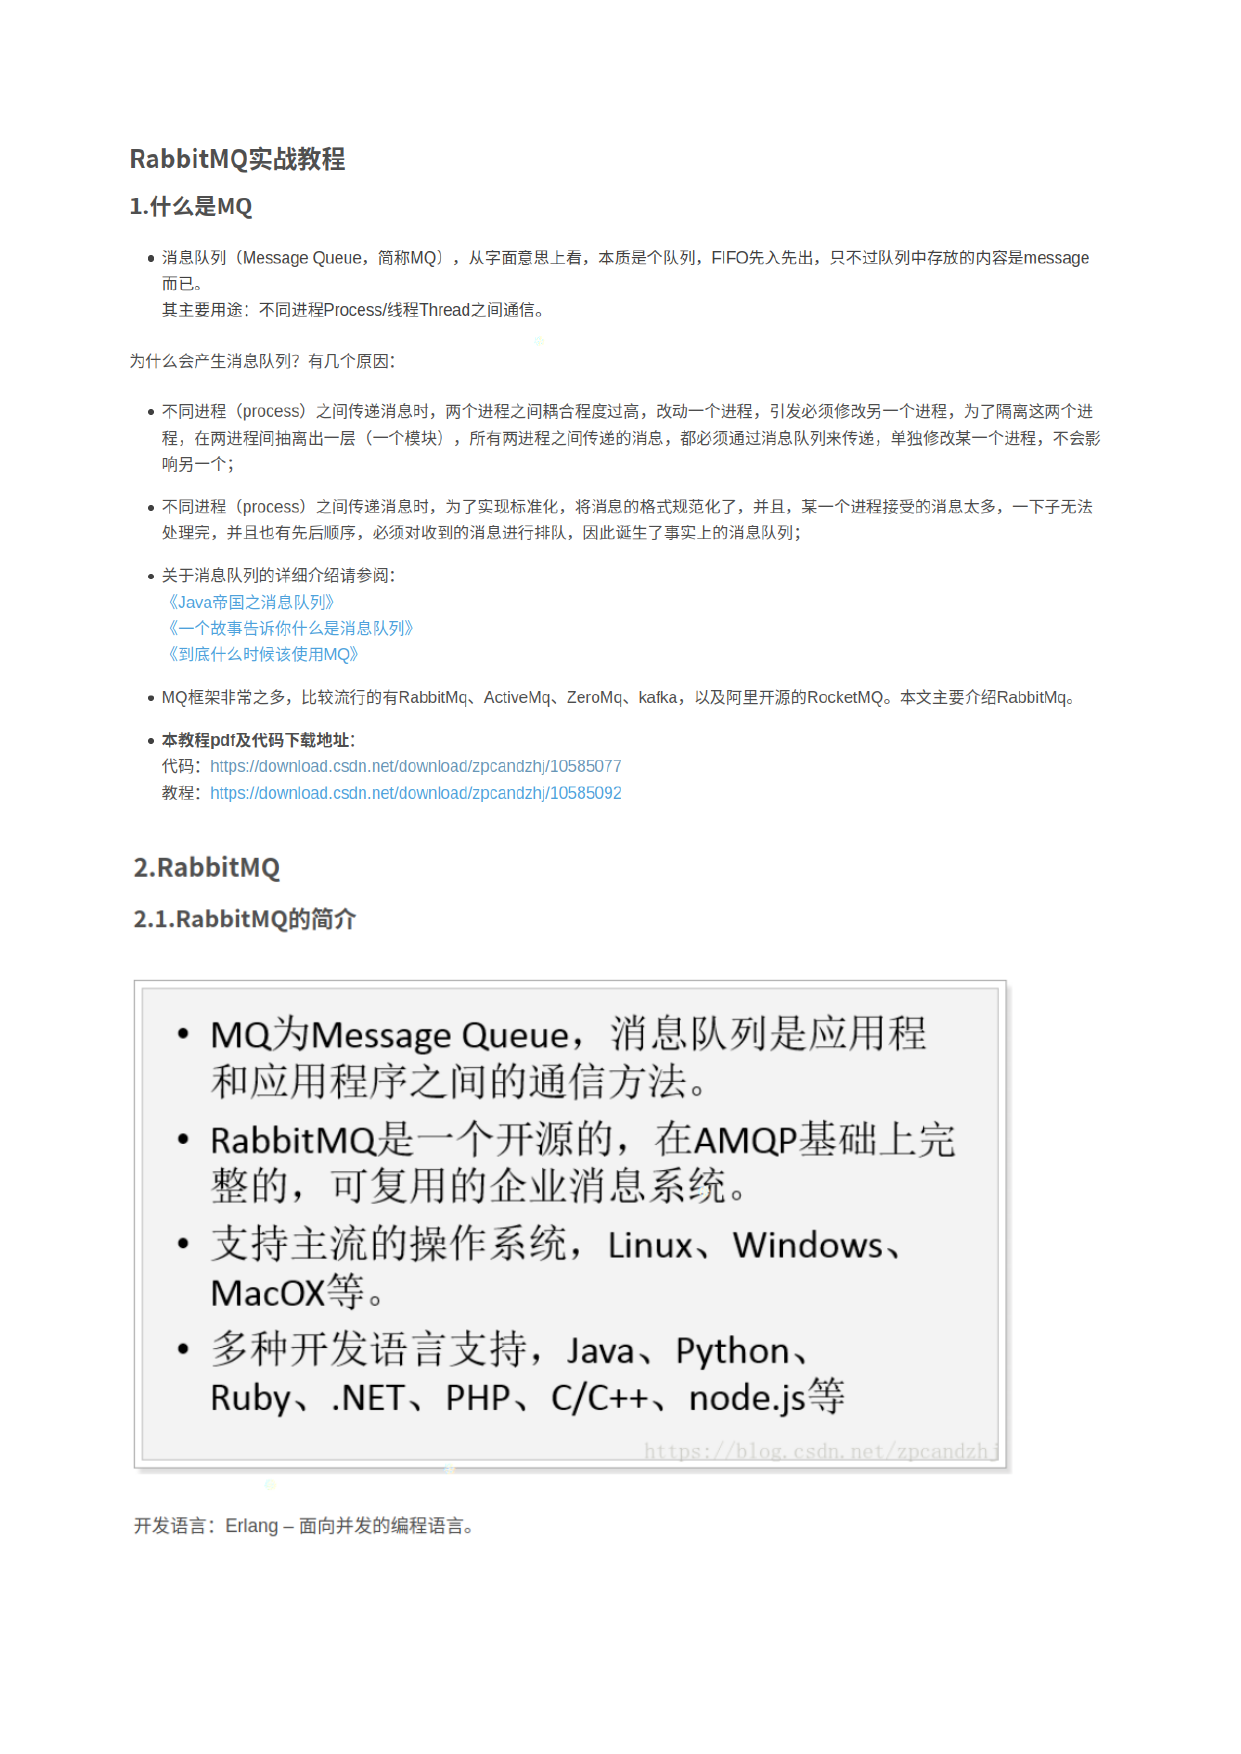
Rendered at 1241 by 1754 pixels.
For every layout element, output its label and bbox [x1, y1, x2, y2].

picture [118, 841, 1123, 1550]
picture [118, 134, 1123, 813]
